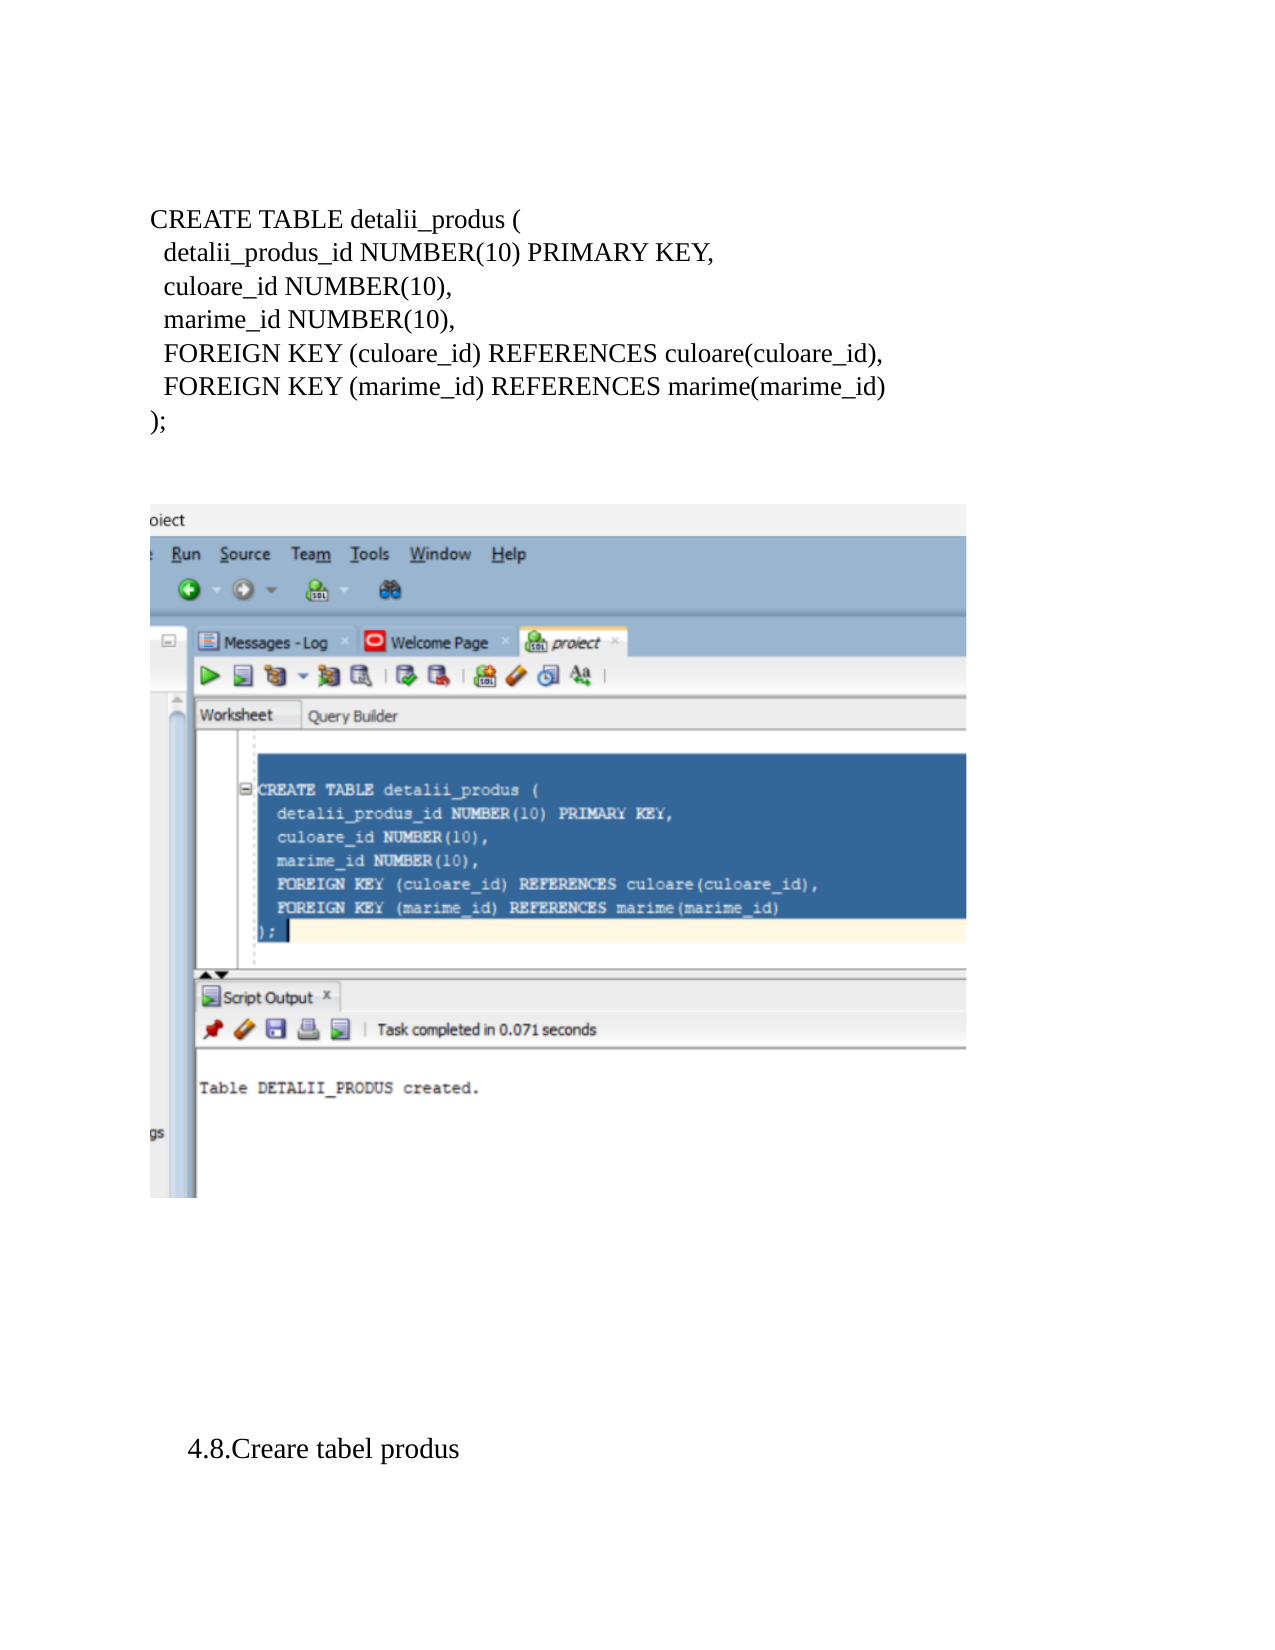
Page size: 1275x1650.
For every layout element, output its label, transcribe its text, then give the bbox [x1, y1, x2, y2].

text detalii_produs_id NUMBER(10) PRIMARY KEY, [150, 236, 1125, 267]
picture [150, 504, 967, 1198]
text marime_id NUMBER(10), [150, 303, 1125, 334]
text ); [150, 404, 1125, 435]
text culoare_id NUMBER(10), [150, 270, 1125, 301]
text FOREIGN KEY (culoare_id) REFERENCES culoare(culoare_id), [150, 337, 1125, 368]
text 4.8.Creare tabel produs [150, 1432, 1125, 1465]
text FOREIGN KEY (marime_id) REFERENCES marime(marime_id) [150, 371, 1125, 402]
text CREATE TABLE detalii_produs ( [150, 203, 1125, 234]
